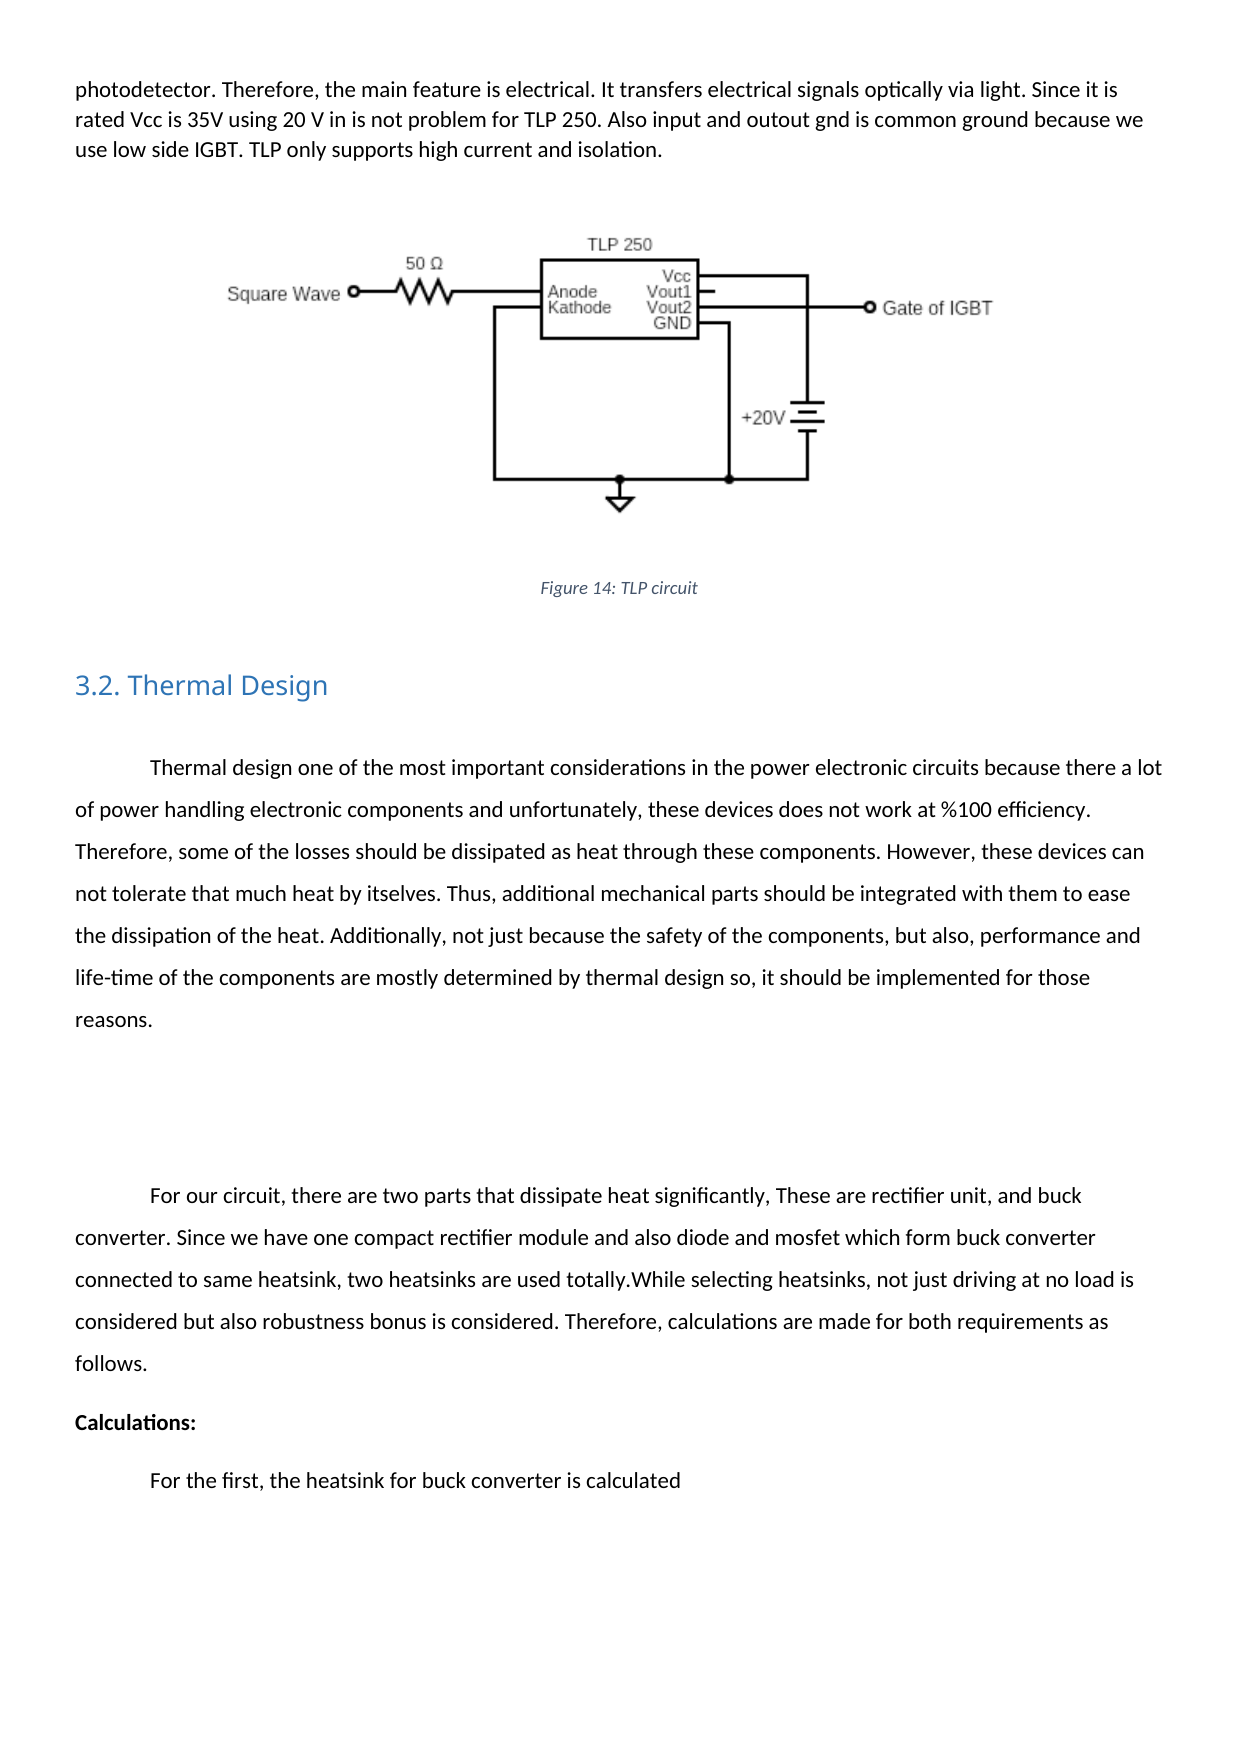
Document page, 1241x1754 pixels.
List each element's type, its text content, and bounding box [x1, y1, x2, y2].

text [75, 75, 1165, 163]
picture [182, 182, 1058, 558]
subtitle 3.2. Thermal Design [75, 667, 1165, 704]
text For the first, the heatsink for buck converter is calculated [75, 1466, 1165, 1494]
text For our circuit, there are two parts that dissipate heat significantly, These are rectifier unit, and buck converter. Since we have one compact rectifier module and also diode and mosfet which form buck converter connected to same heatsink, two heatsinks are used totally.While selecting heatsinks, not just driving at no load is considered but also robustness bonus is considered. Therefore, calculations are made for both requirements as follows. [75, 1181, 1165, 1377]
text Thermal design one of the most important considerations in the power electronic circuits because there a lot of power handling electronic components and unfortunately, these devices does not work at %100 efficiency. Therefore, some of the losses should be dissipated as heat through these components. However, these devices can not tolerate that much heat by itselves. Thus, additional mechanical parts should be integrated with them to ease the dissipation of the heat. Additionally, not just because the safety of the components, but also, performance and life-time of the components are mostly determined by thermal design so, it should be implemented for those reasons. [75, 753, 1165, 1033]
text Figure 14: TLP circuit [75, 576, 1165, 599]
text Calculations: [75, 1408, 1165, 1436]
